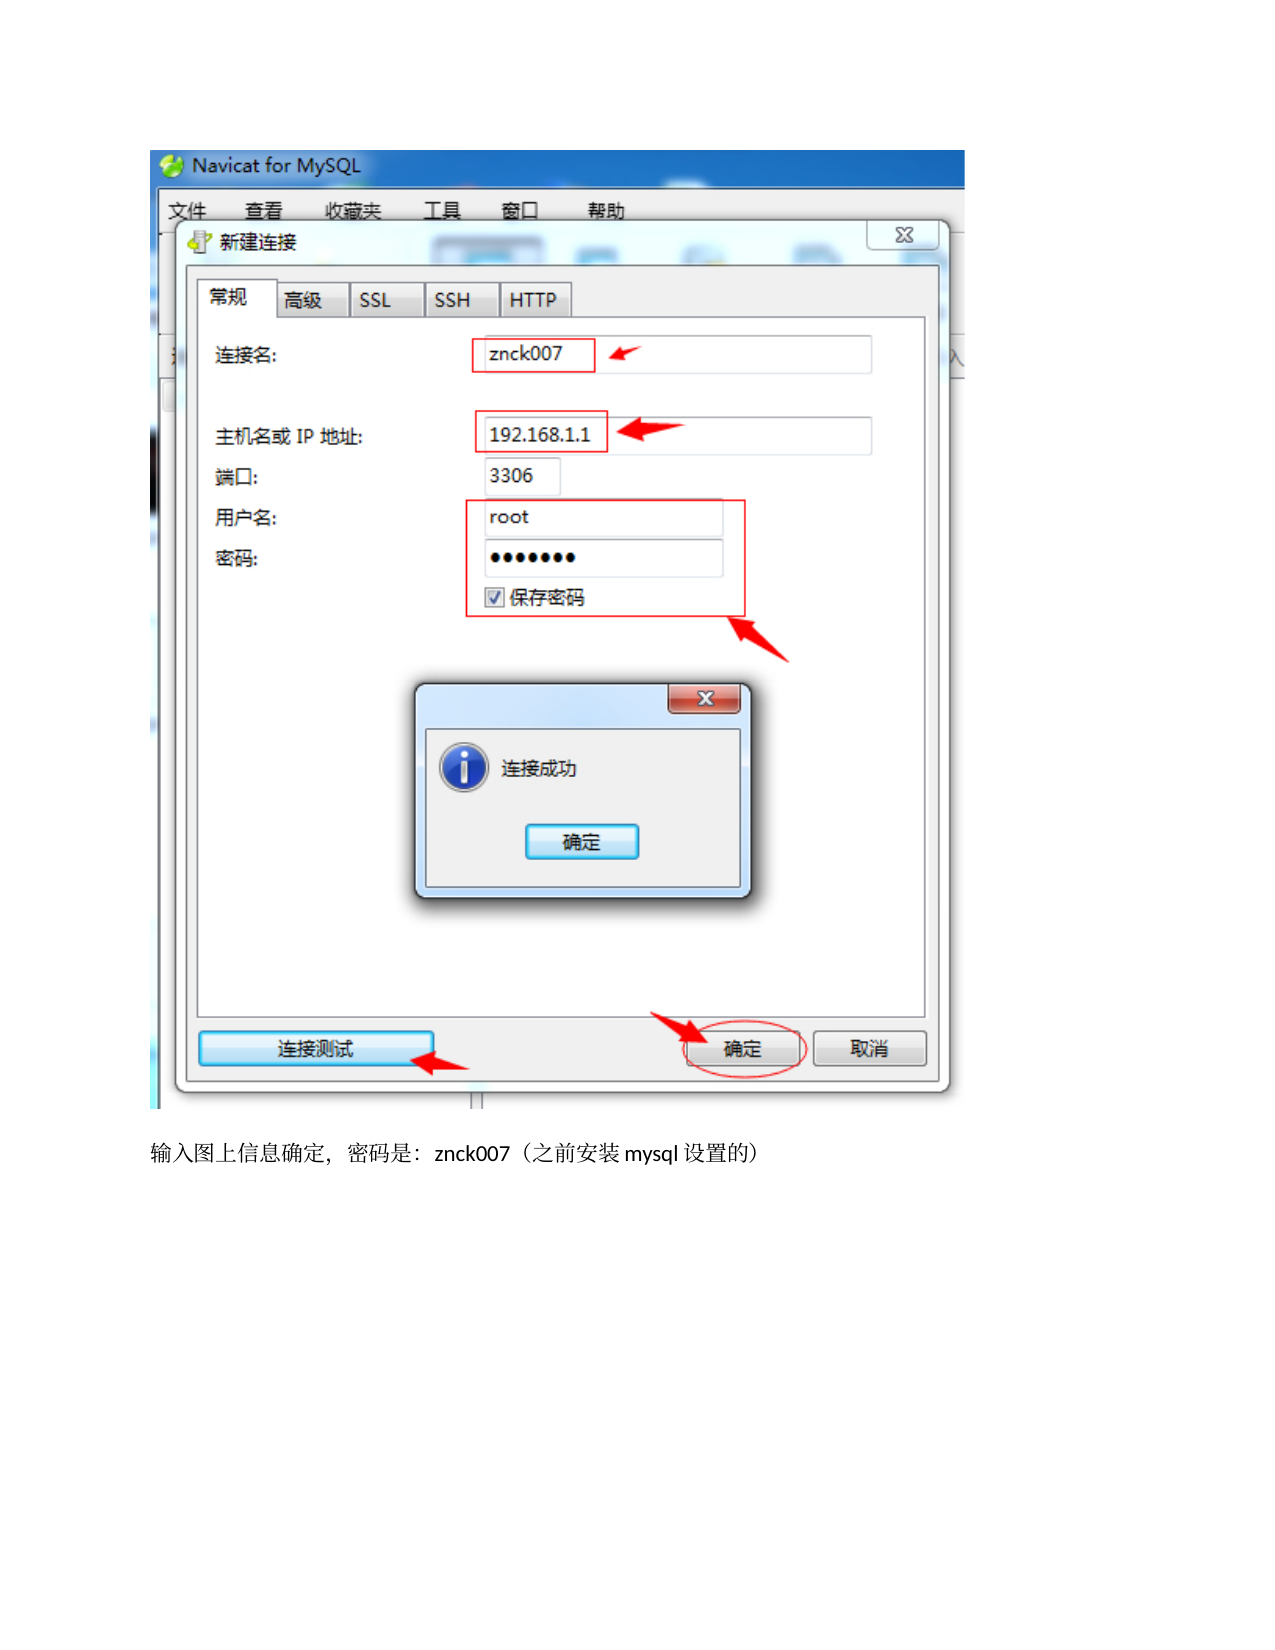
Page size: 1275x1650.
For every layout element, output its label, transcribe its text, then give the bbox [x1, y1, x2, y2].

text 输入图上信息确定，密码是：znck007（之前安装mysql设置的） [150, 1136, 1125, 1168]
picture [150, 150, 965, 1109]
